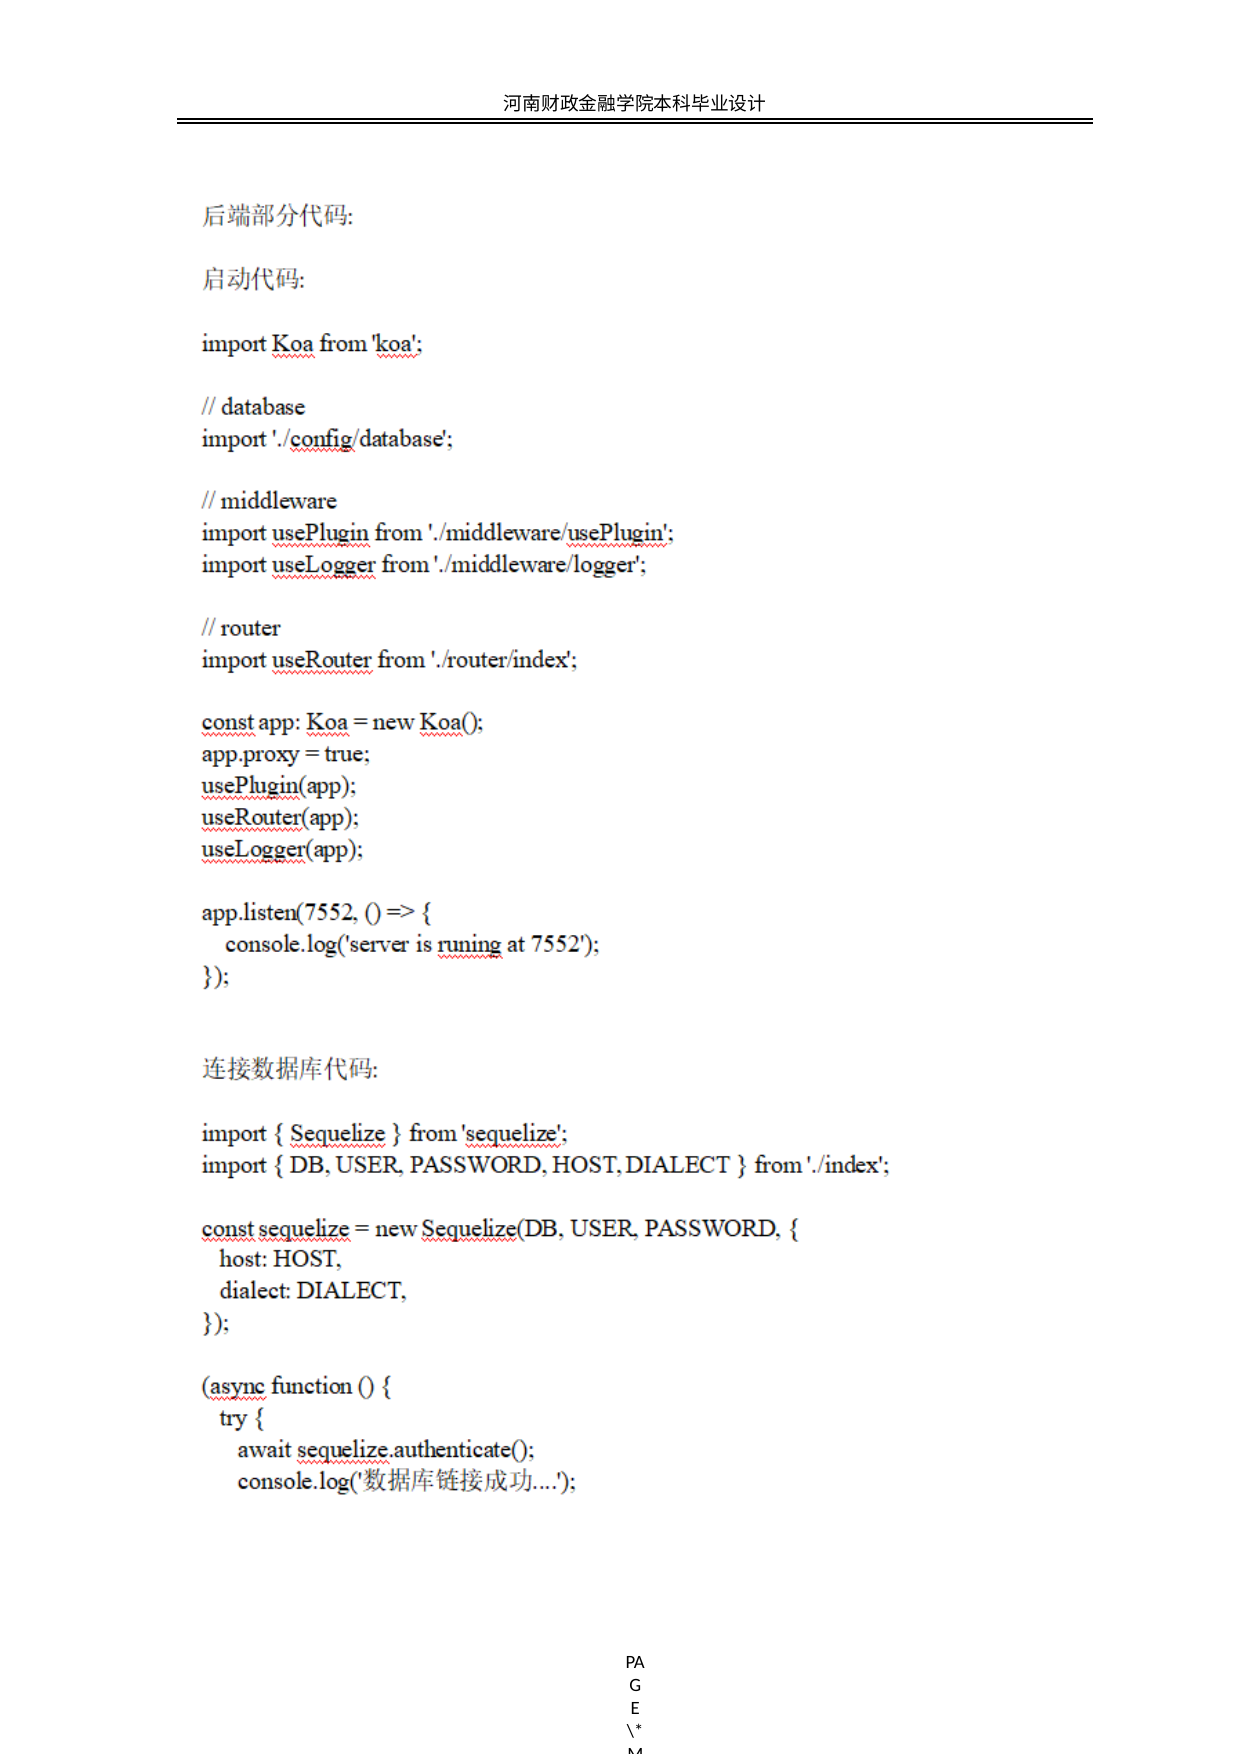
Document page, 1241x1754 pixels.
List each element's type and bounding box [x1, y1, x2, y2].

picture [177, 147, 1043, 1496]
